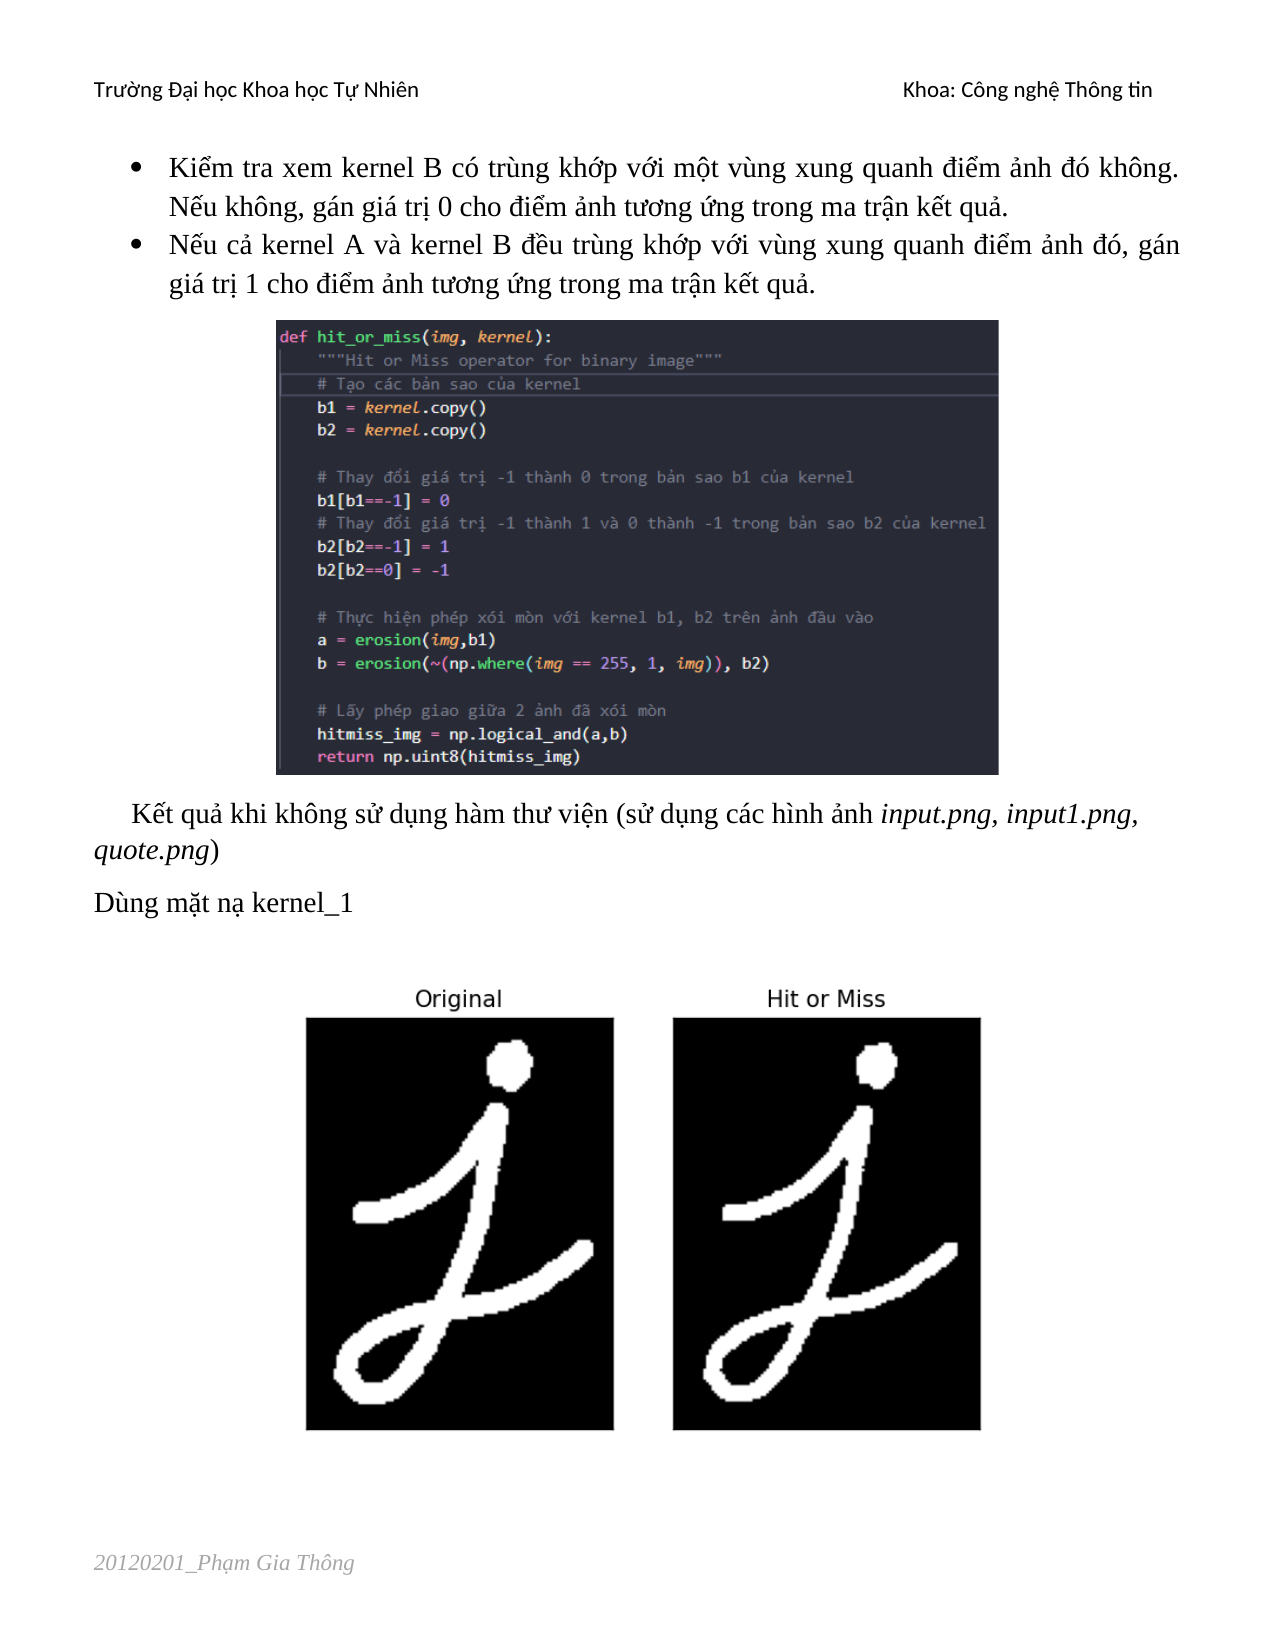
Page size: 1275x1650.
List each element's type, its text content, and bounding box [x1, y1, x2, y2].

picture [276, 320, 999, 775]
picture [276, 956, 999, 1454]
list Kiểm tra xem kernel B có trùng khớp với một vùng xung quanh điểm ảnh đó không. Nếu không, gán giá trị 0 cho điểm ảnh tương ứng trong ma trận kết quả. [131, 150, 1181, 222]
list Nếu cả kernel A và kernel B đều trùng khớp với vùng xung quanh điểm ảnh đó, gán giá trị 1 cho điểm ảnh tương ứng trong ma trận kết quả. [131, 227, 1181, 299]
text Kết quả khi không sử dụng hàm thư viện (sử dụng các hình ảnh input.png, input1.png, quote.png) [94, 796, 1181, 866]
text Dùng mặt nạ kernel_1 [94, 885, 1181, 919]
